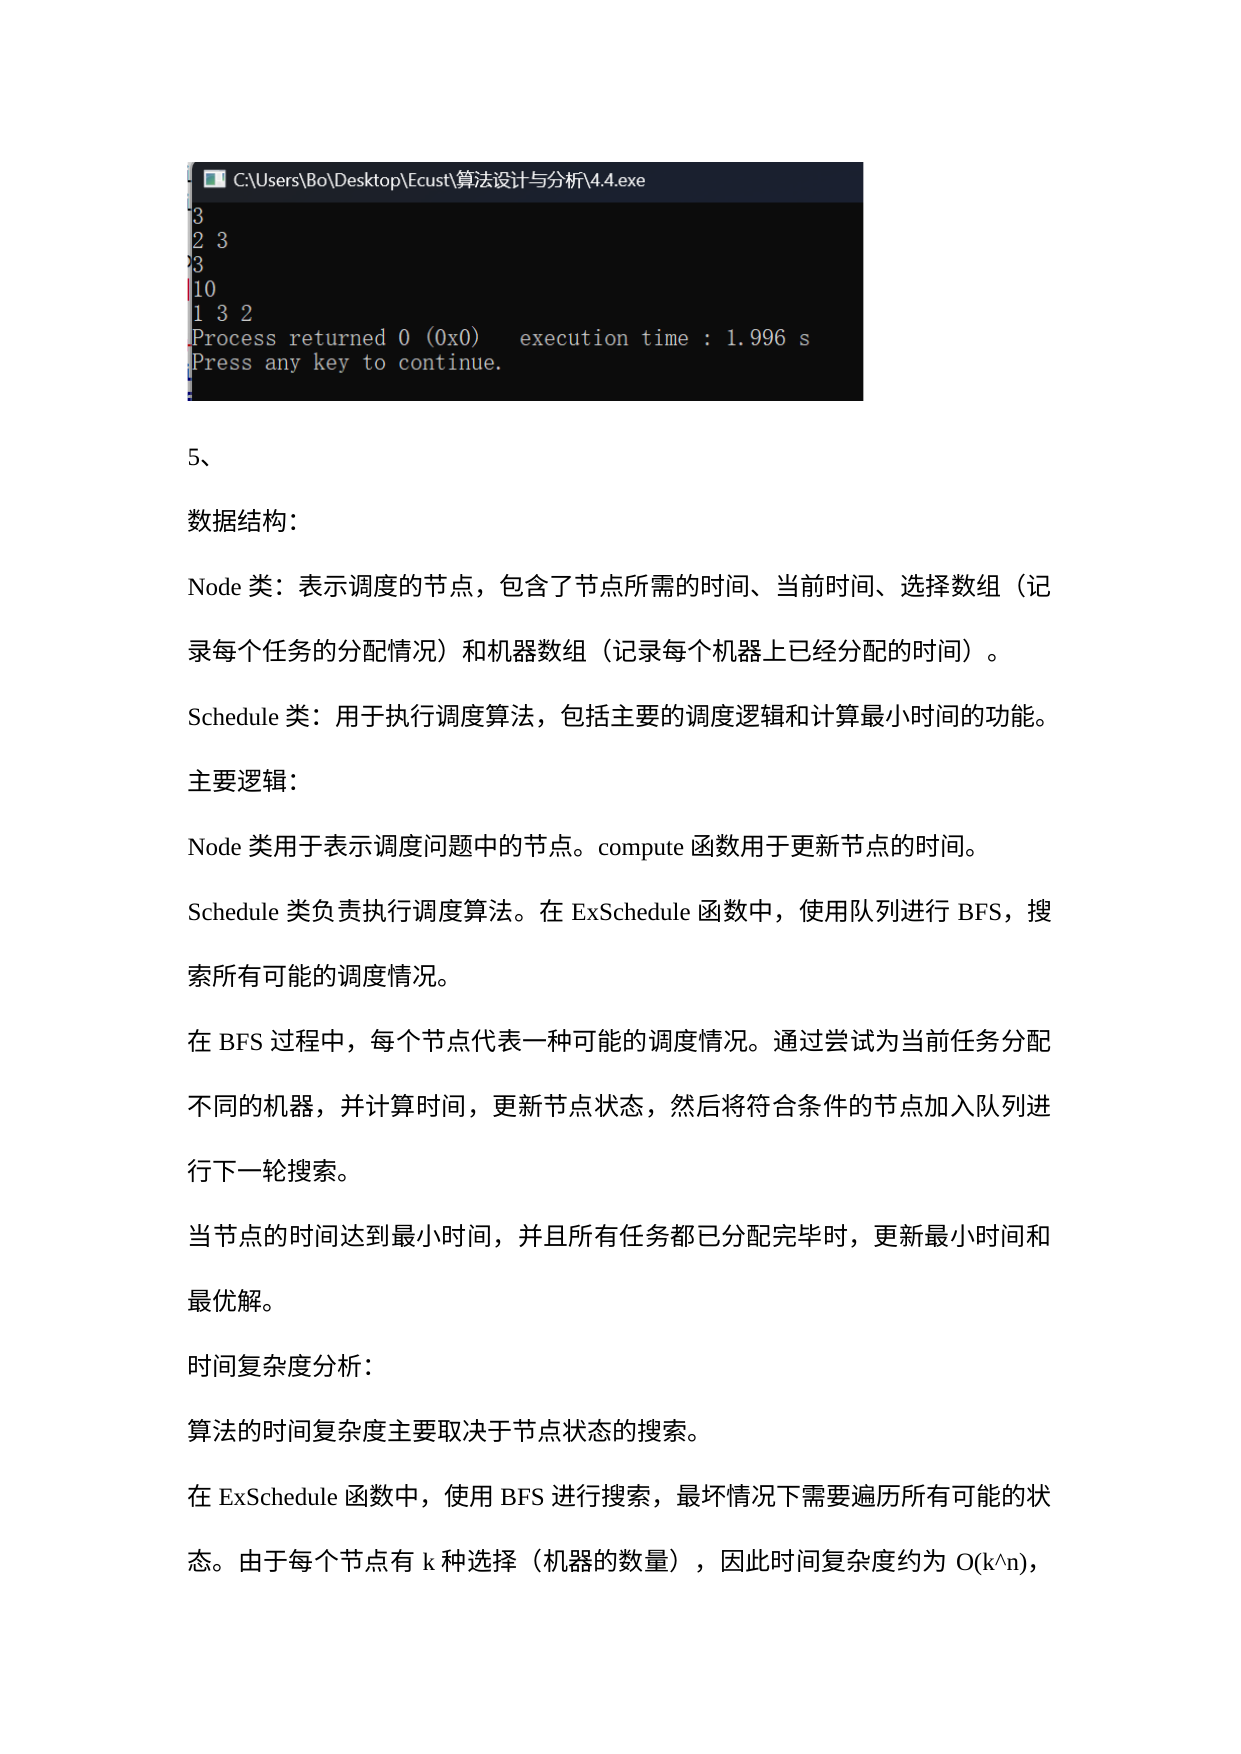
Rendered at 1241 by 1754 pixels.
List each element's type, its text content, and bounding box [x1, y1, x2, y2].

text Node 类用于表示调度问题中的节点。compute 函数用于更新节点的时间。 [187, 812, 1053, 877]
text 在 BFS 过程中，每个节点代表一种可能的调度情况。通过尝试为当前任务分配不同的机器，并计算时间，更新节点状态，然后将符合条件的节点加入队列进行下一轮搜索。 [187, 1007, 1053, 1202]
text 当节点的时间达到最小时间，并且所有任务都已分配完毕时，更新最小时间和最优解。 [187, 1202, 1053, 1332]
text Schedule 类负责执行调度算法。在 ExSchedule 函数中，使用队列进行 BFS，搜索所有可能的调度情况。 [187, 877, 1053, 1007]
text 主要逻辑： [187, 747, 1053, 812]
picture [187, 162, 864, 401]
text 算法的时间复杂度主要取决于节点状态的搜索。 [187, 1397, 1053, 1462]
text 数据结构： [187, 487, 1053, 552]
text 5、 [187, 422, 1053, 487]
text 时间复杂度分析： [187, 1332, 1053, 1397]
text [187, 1462, 1053, 1592]
text Schedule 类：用于执行调度算法，包括主要的调度逻辑和计算最小时间的功能。 [187, 682, 1053, 747]
text Node 类：表示调度的节点，包含了节点所需的时间、当前时间、选择数组（记录每个任务的分配情况）和机器数组（记录每个机器上已经分配的时间）。 [187, 552, 1053, 682]
